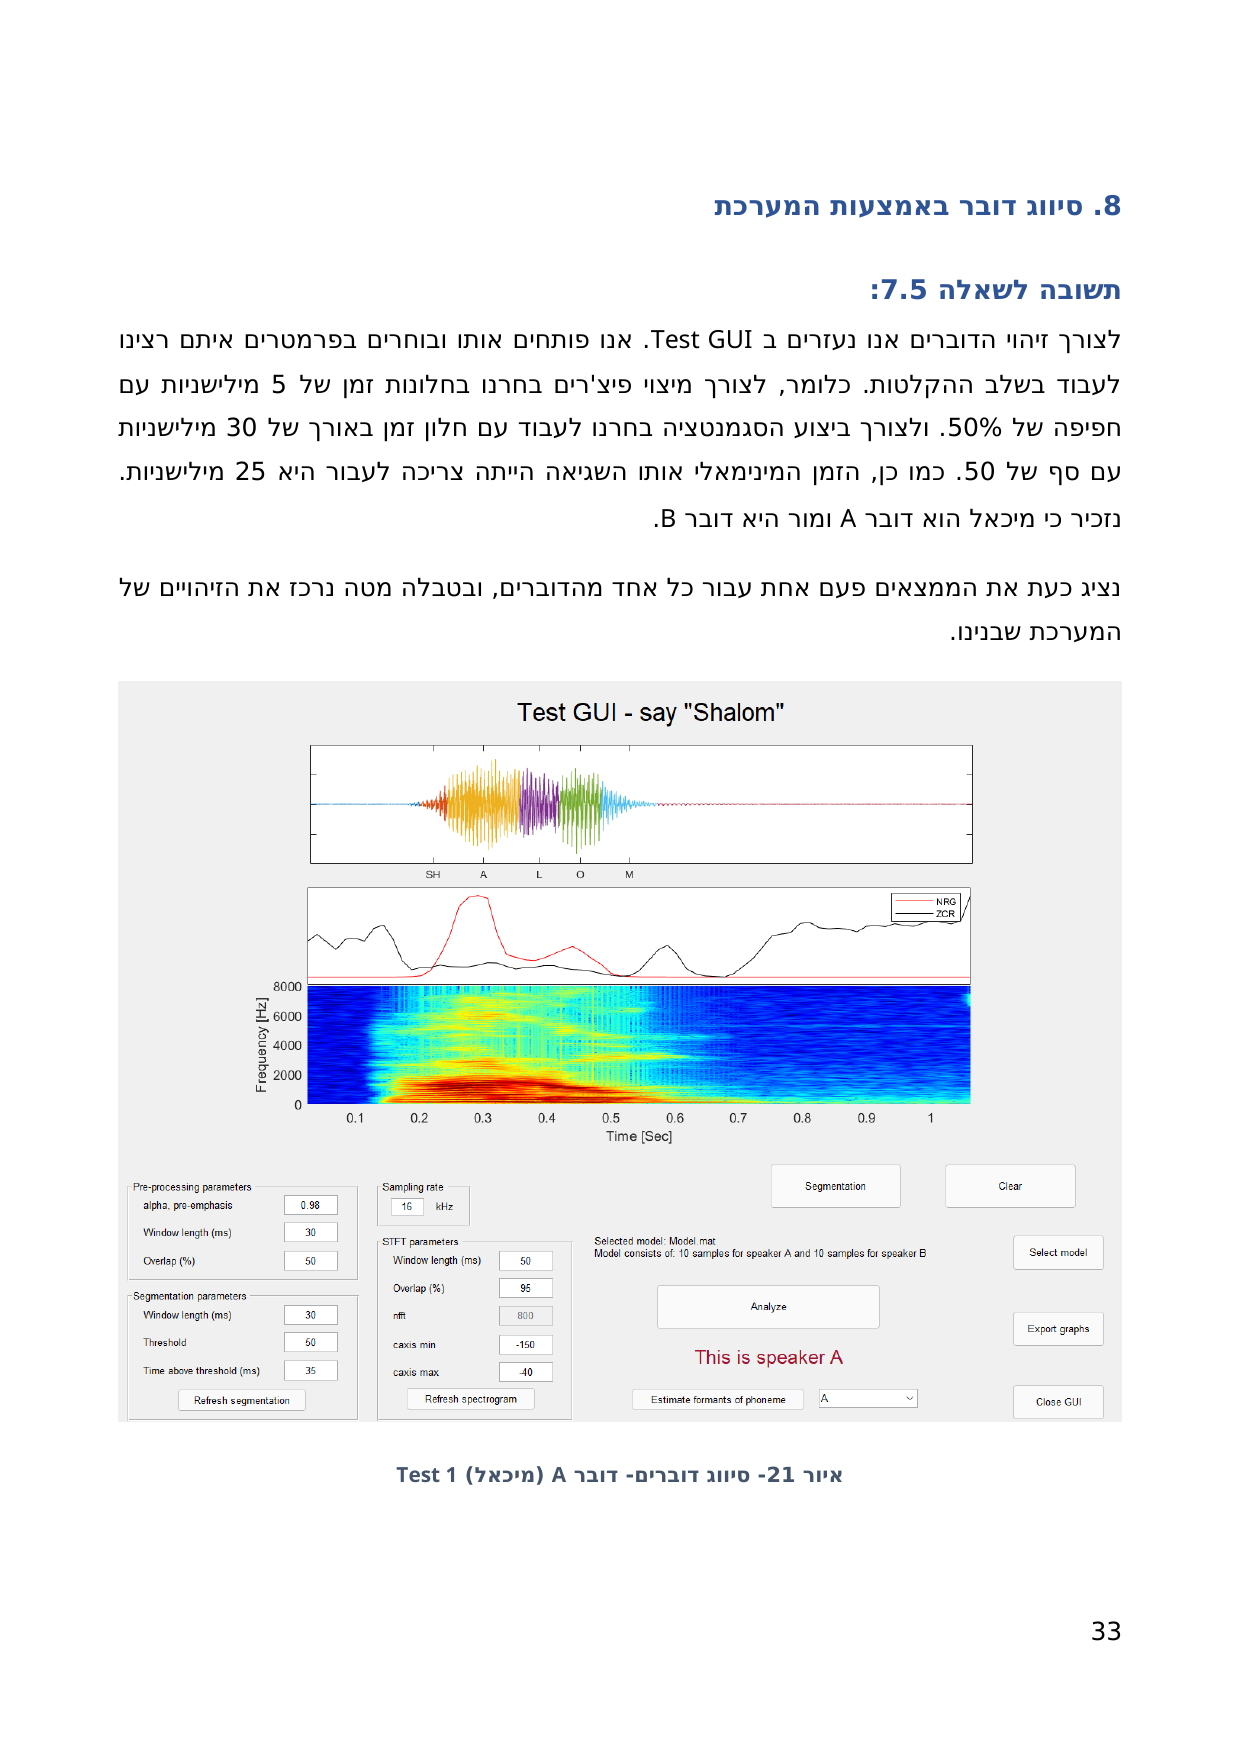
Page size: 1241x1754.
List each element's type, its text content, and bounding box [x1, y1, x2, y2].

subtitle 8. סיווג דובר באמצעות המערכת [118, 190, 1122, 222]
subtitle תשובה לשאלה 7.5: [118, 274, 1122, 306]
text לצורך זיהוי הדוברים אנו נעזרים ב Test GUI. אנו פותחים אותו ובוחרים בפרמטרים איתם רצינו לעבוד בשלב ההקלטות. כלומר, לצורך מיצוי פיצ'רים בחרנו בחלונות זמן של 5 מילישניות עם חפיפה של 50%. ולצורך ביצוע הסגמנטציה בחרנו לעבוד עם חלון זמן באורך של 30 מילישניות עם סף של 50. כמו כן, הזמן המינימאלי אותו השגיאה הייתה צריכה לעבור היא 25 מילישניות. נזכיר כי מיכאל הוא דובר A ומור היא דובר B. [118, 321, 1122, 535]
text איור 21- סיווג דוברים- דובר A (מיכאל) Test 1 [118, 1460, 1122, 1488]
text נציג כעת את הממצאים פעם אחת עבור כל אחד מהדוברים, ובטבלה מטה נרכז את הזיהויים של המערכת שבנינו. [118, 573, 1122, 646]
picture [118, 681, 1122, 1422]
